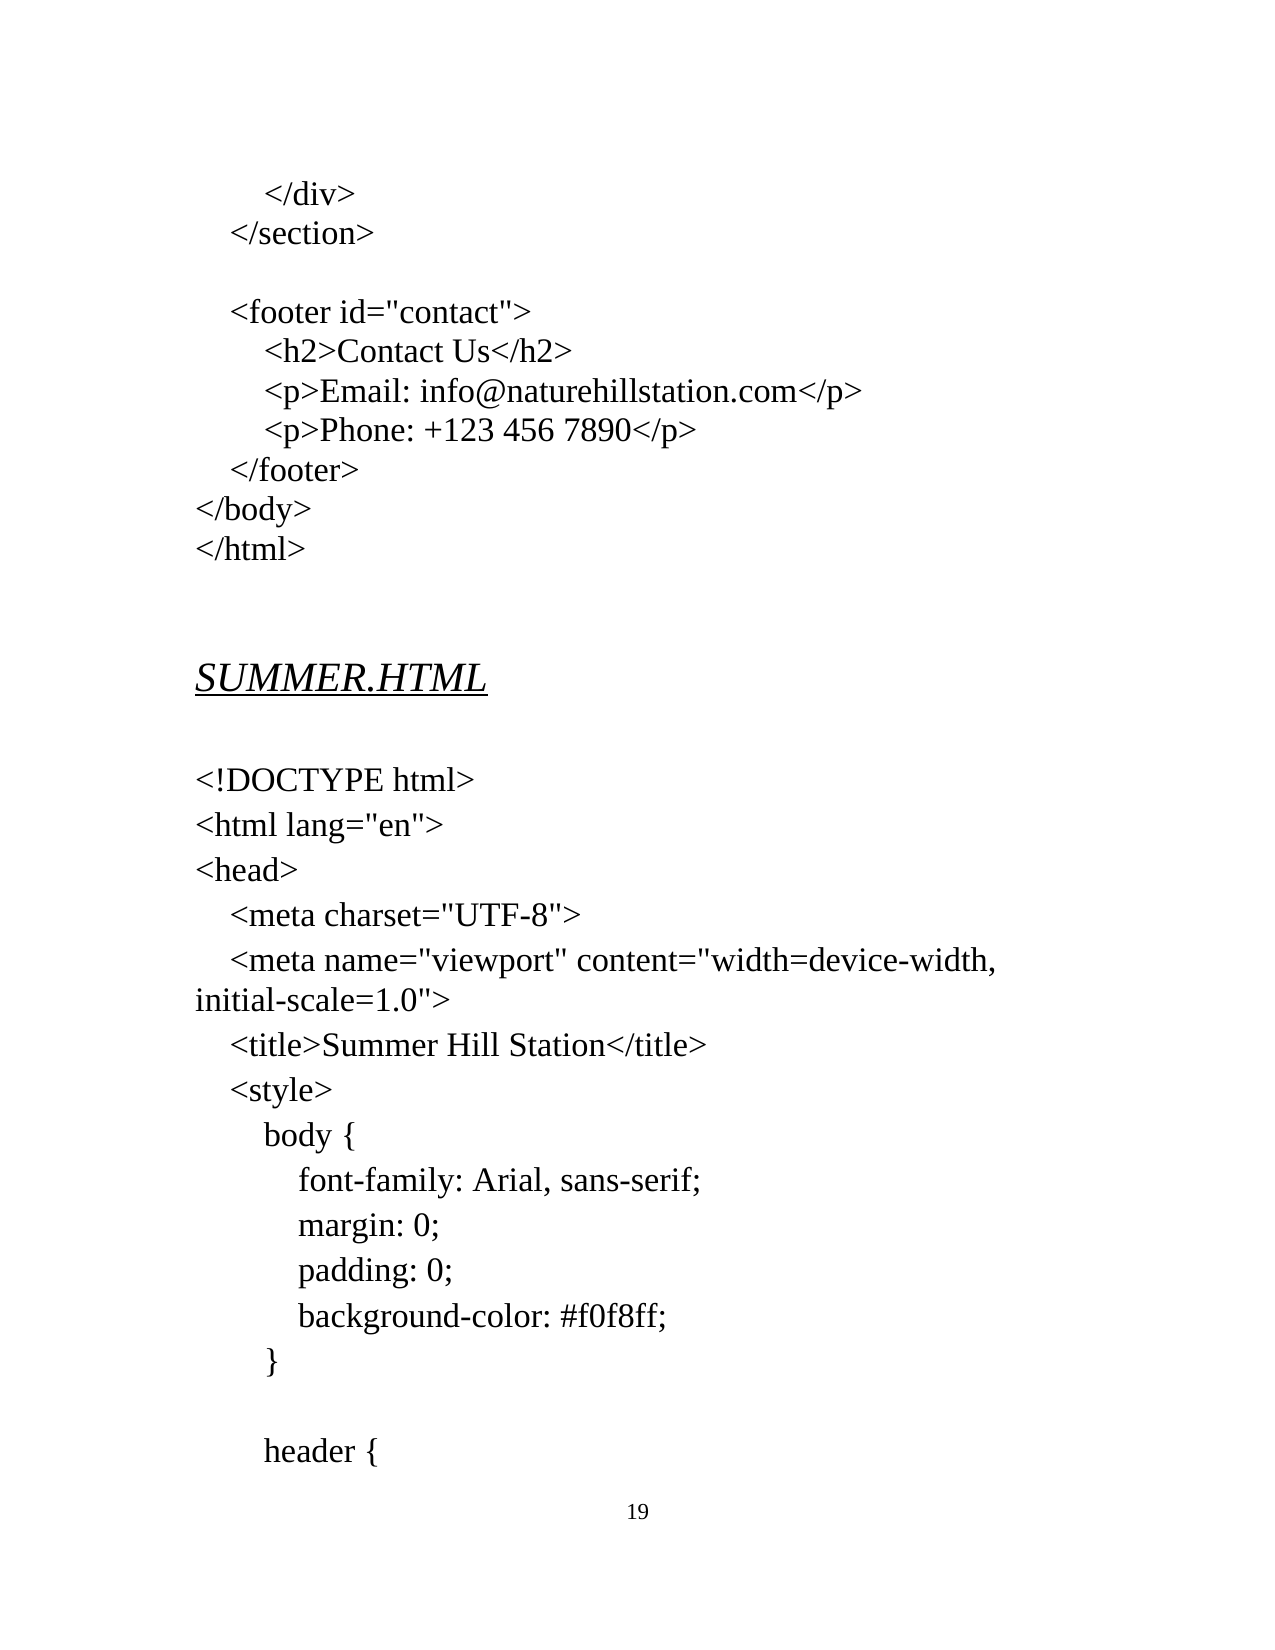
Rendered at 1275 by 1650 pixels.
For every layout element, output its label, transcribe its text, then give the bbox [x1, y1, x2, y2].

text background-color: #f0f8ff; [195, 1295, 1087, 1334]
text padding: 0; [195, 1250, 1087, 1289]
text SUMMER.HTML [195, 652, 1087, 700]
text margin: 0; [195, 1205, 1087, 1244]
text <head> [195, 849, 1087, 889]
text <h2>Contact Us</h2> [195, 331, 1087, 370]
text <style> [195, 1069, 1087, 1109]
text <p>Phone: +123 456 7890</p> [195, 410, 1087, 449]
text <p>Email: info@naturehillstation.com</p> [195, 370, 1087, 410]
text <!DOCTYPE html> [195, 759, 1087, 799]
text </html> [195, 528, 1087, 568]
text <meta charset="UTF-8"> [195, 894, 1087, 934]
text font-family: Arial, sans-serif; [195, 1159, 1087, 1199]
text </div> [195, 173, 1087, 212]
text </footer> [195, 449, 1087, 489]
text </body> [195, 489, 1087, 528]
text <html lang="en"> [195, 804, 1087, 844]
text <footer id="contact"> [195, 291, 1087, 331]
text <meta name="viewport" content="width=device-width, initial-scale=1.0"> [195, 940, 1087, 1019]
text <title>Summer Hill Station</title> [195, 1024, 1087, 1064]
text </section> [195, 212, 1087, 252]
text header { [195, 1430, 1087, 1470]
text } [195, 1340, 1087, 1379]
text body { [195, 1114, 1087, 1154]
